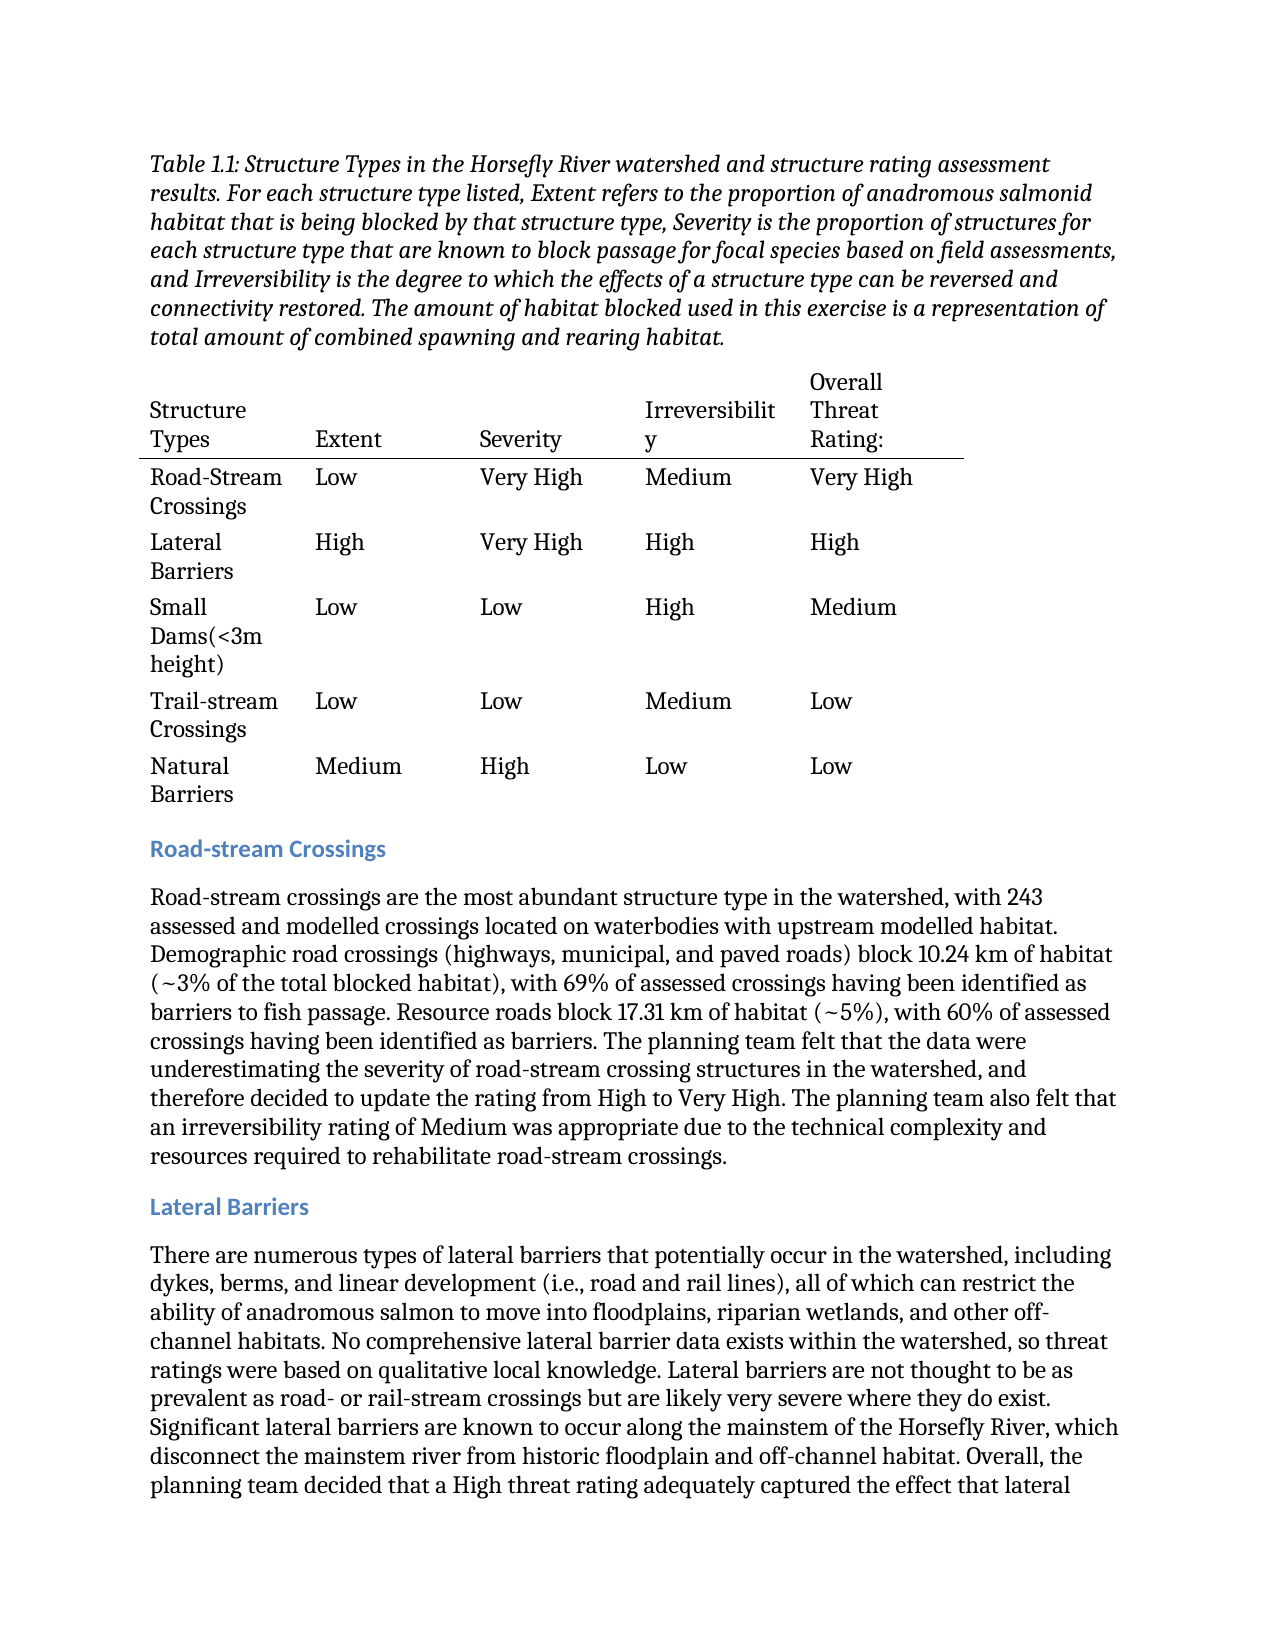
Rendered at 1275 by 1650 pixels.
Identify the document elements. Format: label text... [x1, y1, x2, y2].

table_cell High [799, 524, 964, 589]
table_cell Low [304, 459, 469, 524]
table_cell Low [304, 683, 469, 748]
table_cell Road-Stream Crossings [139, 459, 304, 524]
table_cell Low [469, 589, 634, 683]
table_cell Medium [634, 459, 799, 524]
table_cell High [634, 524, 799, 589]
table_cell Low [304, 589, 469, 683]
table_cell Low [799, 683, 964, 748]
subtitle Road-stream Crossings [150, 834, 1125, 864]
text Road-stream crossings are the most abundant structure type in the watershed, with 243 assessed and modelled crossings located on waterbodies with upstream modelled habitat. Demographic road crossings (highways, municipal, and paved roads) block 10.24 km of habitat (~3% of the total blocked habitat), with 69% of assessed crossings having been identified as barriers to fish passage. Resource roads block 17.31 km of habitat (~5%), with 60% of assessed crossings having been identified as barriers. The planning team felt that the data were underestimating the severity of road-stream crossing structures in the watershed, and therefore decided to update the rating from High to Very High. The planning team also felt that an irreversibility rating of Medium was appropriate due to the technical complexity and resources required to rehabilitate road-stream crossings. [150, 883, 1125, 1170]
table_header Overall Threat Rating: [799, 364, 964, 457]
table_cell Lateral Barriers [139, 524, 304, 589]
table_cell Medium [799, 589, 964, 683]
table_cell Very High [469, 524, 634, 589]
table_cell Low [634, 748, 799, 813]
table_header Extent [304, 364, 469, 457]
text Table 1.1: Structure Types in the Horsefly River watershed and structure rating assessment results. For each structure type listed, Extent refers to the proportion of anadromous salmonid habitat that is being blocked by that structure type, Severity is the proportion of structures for each structure type that are known to block passage for focal species based on field assessments, and Irreversibility is the degree to which the effects of a structure type can be reversed and connectivity restored. The amount of habitat blocked used in this exercise is a representation of total amount of combined spawning and rearing habitat. [150, 150, 1125, 351]
table_cell Trail-stream Crossings [139, 683, 304, 748]
table_cell High [304, 524, 469, 589]
table_header Severity [469, 364, 634, 457]
table_cell Medium [304, 748, 469, 813]
table_cell Very High [799, 459, 964, 524]
table_cell High [634, 589, 799, 683]
table_cell Small Dams(<3m height) [139, 589, 304, 683]
table_cell Low [469, 683, 634, 748]
table_cell Very High [469, 459, 634, 524]
table_cell Medium [634, 683, 799, 748]
table_header Structure Types [139, 364, 304, 457]
subtitle Lateral Barriers [150, 1191, 1125, 1222]
table_header Irreversibility [634, 364, 799, 457]
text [150, 1241, 1125, 1499]
table_cell High [469, 748, 634, 813]
table_cell Low [799, 748, 964, 813]
table_cell Natural Barriers [139, 748, 304, 813]
